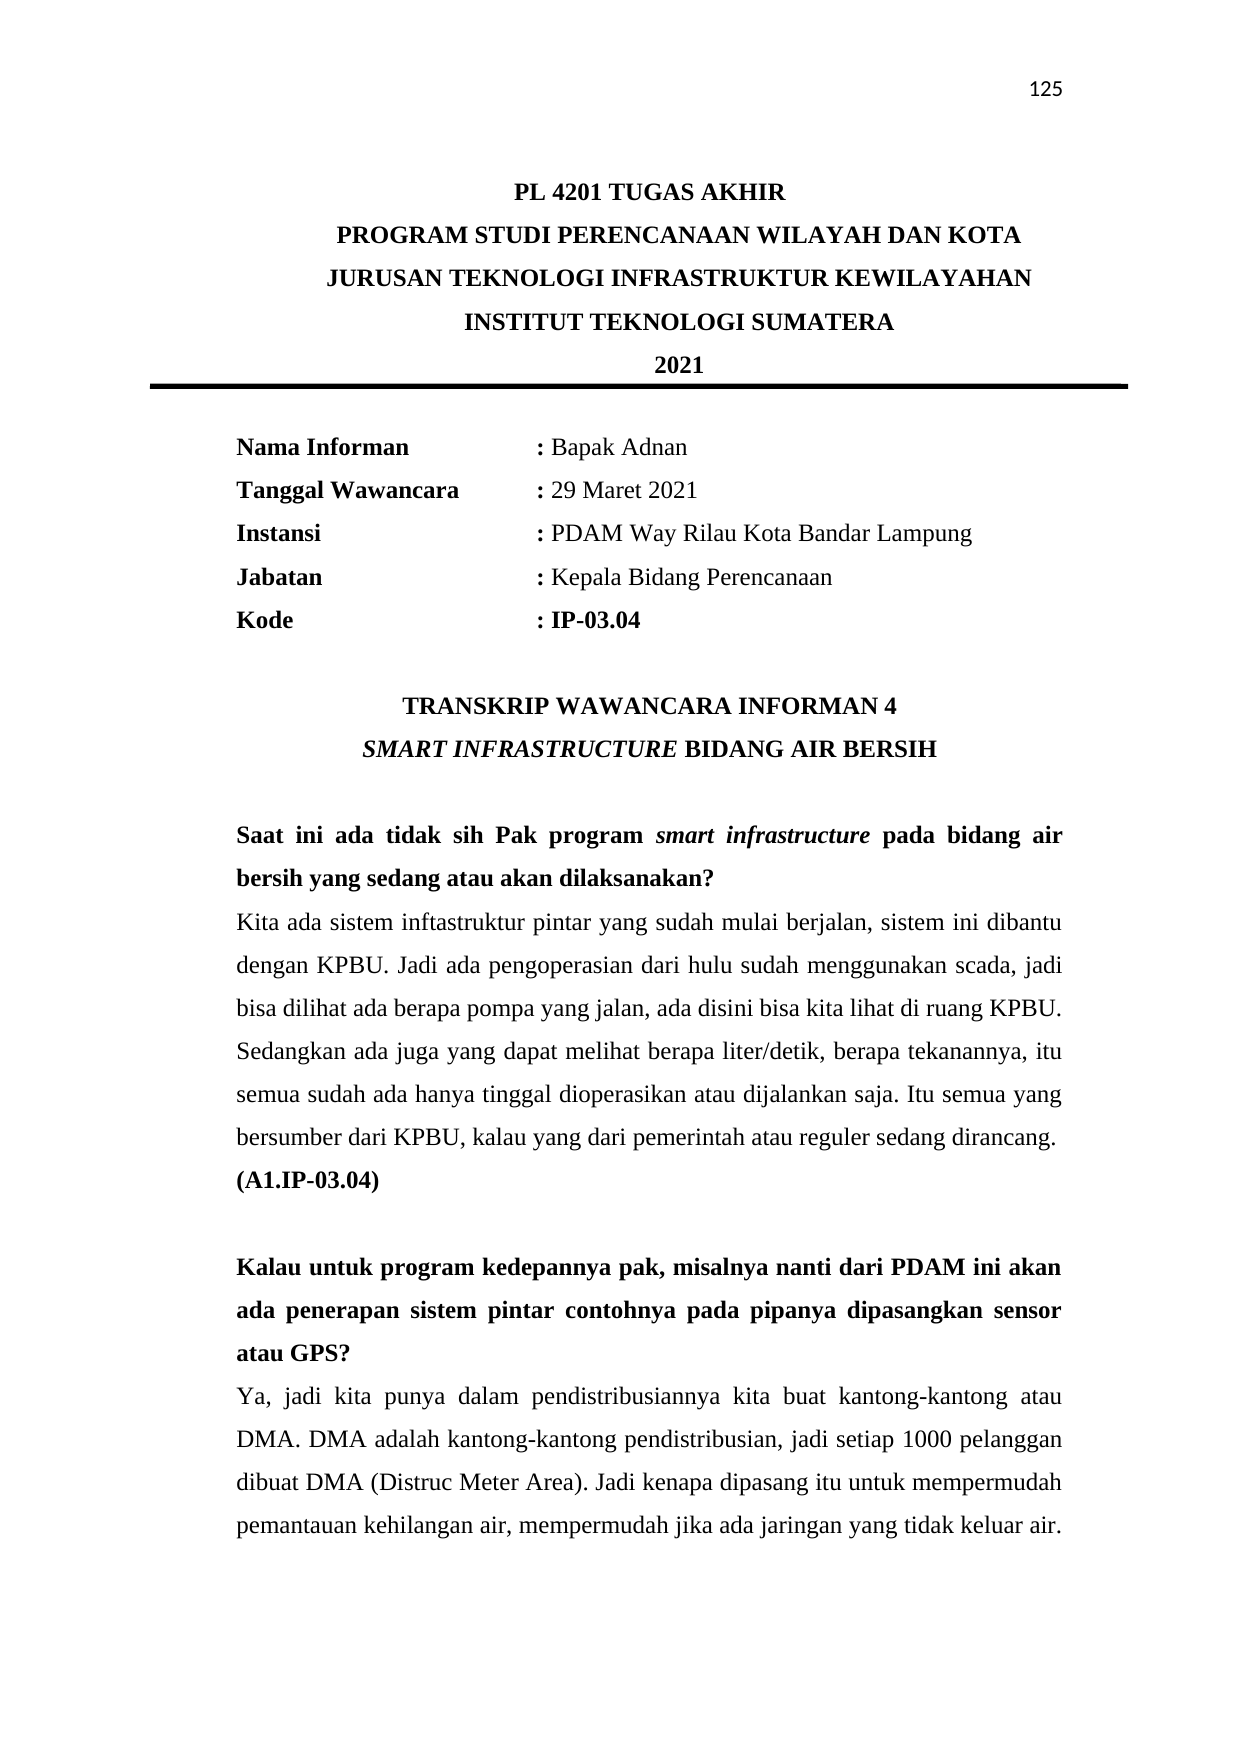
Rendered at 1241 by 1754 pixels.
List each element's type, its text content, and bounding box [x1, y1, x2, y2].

text PL 4201 TUGAS AKHIR [236, 177, 1063, 206]
text JURUSAN TEKNOLOGI INFRASTRUKTUR KEWILAYAHAN [295, 263, 1063, 292]
text PROGRAM STUDI PERENCANAAN WILAYAH DAN KOTA [295, 220, 1063, 249]
text Tanggal Wawancara : 29 Maret 2021 [236, 475, 1063, 504]
text (A1.IP-03.04) [236, 1165, 1063, 1194]
text TRANSKRIP WAWANCARA INFORMAN 4 [236, 691, 1063, 720]
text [236, 1381, 1063, 1539]
text Nama Informan : Bapak Adnan [236, 432, 1063, 461]
text Kita ada sistem inftastruktur pintar yang sudah mulai berjalan, sistem ini dibantu dengan KPBU. Jadi ada pengoperasian dari hulu sudah menggunakan scada, jadi bisa dilihat ada berapa pompa yang jalan, ada disini bisa kita lihat di ruang KPBU. Sedangkan ada juga yang dapat melihat berapa liter/detik, berapa tekanannya, itu semua sudah ada hanya tinggal dioperasikan atau dijalankan saja. Itu semua yang bersumber dari KPBU, kalau yang dari pemerintah atau reguler sedang dirancang. [236, 907, 1063, 1151]
text INSTITUT TEKNOLOGI SUMATERA [295, 307, 1063, 335]
text Jabatan : Kepala Bidang Perencanaan [236, 562, 1063, 590]
text SMART INFRASTRUCTURE BIDANG AIR BERSIH [236, 734, 1063, 763]
text Kode : IP-03.04 [236, 605, 1063, 633]
text Kalau untuk program kedepannya pak, misalnya nanti dari PDAM ini akan ada penerapan sistem pintar contohnya pada pipanya dipasangkan sensor atau GPS? [236, 1252, 1063, 1367]
text Instansi : PDAM Way Rilau Kota Bandar Lampung [236, 518, 1063, 547]
text 2021 [295, 350, 1063, 378]
text Saat ini ada tidak sih Pak program smart infrastructure pada bidang air bersih yang sedang atau akan dilaksanakan? [236, 820, 1063, 892]
